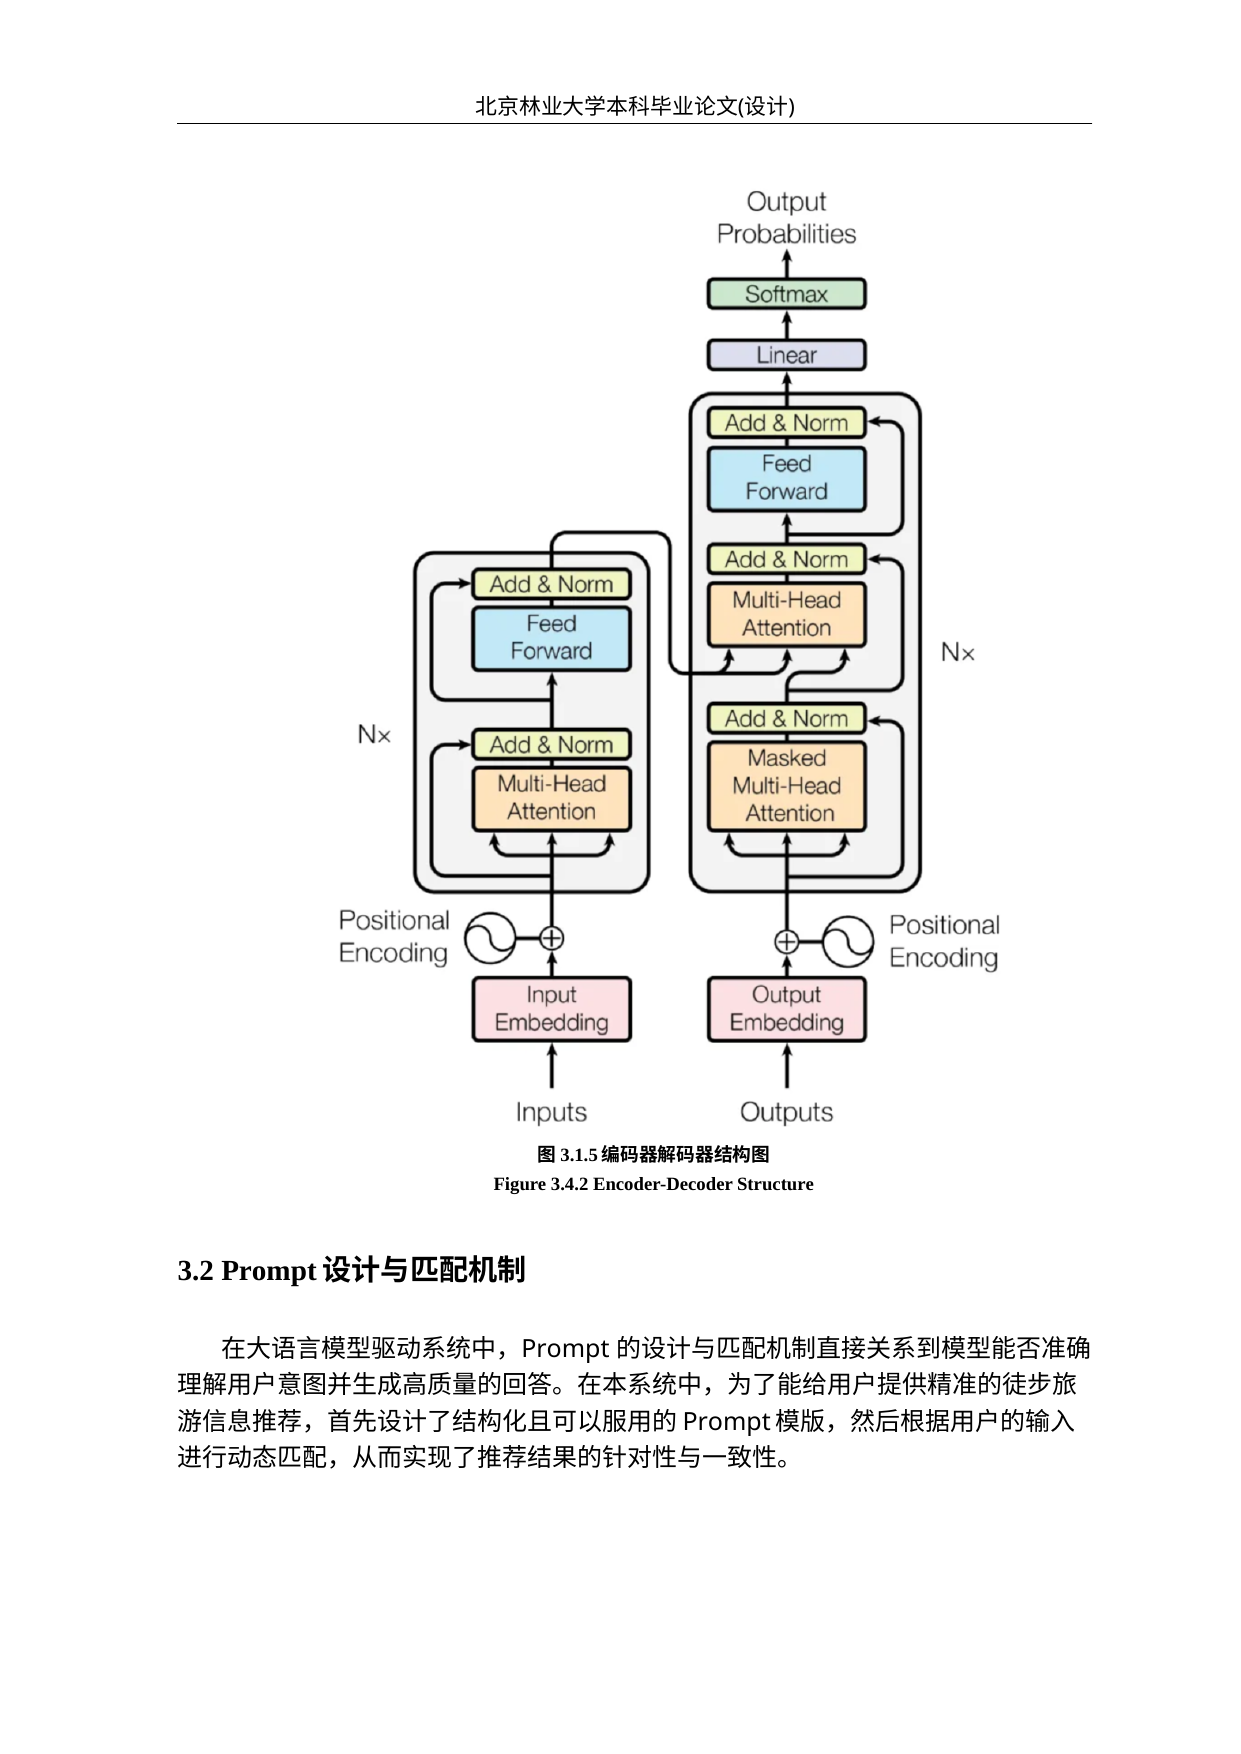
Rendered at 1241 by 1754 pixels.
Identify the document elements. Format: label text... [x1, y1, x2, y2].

text Figure 3.4.2 Encoder-Decoder Structure [177, 1173, 1092, 1195]
text 在大语言模型驱动系统中，Prompt 的设计与匹配机制直接关系到模型能否准确理解用户意图并生成高质量的回答。在本系统中，为了能给用户提供精准的徒步旅游信息推荐，首先设计了结构化且可以服用的Prompt模版，然后根据用户的输入进行动态匹配，从而实现了推荐结果的针对性与一致性。 [177, 1328, 1092, 1473]
text 图 3.1.5编码器解码器结构图 [177, 1139, 1092, 1166]
picture [309, 177, 1004, 1140]
subtitle Prompt设计与匹配机制 [177, 1247, 1092, 1289]
